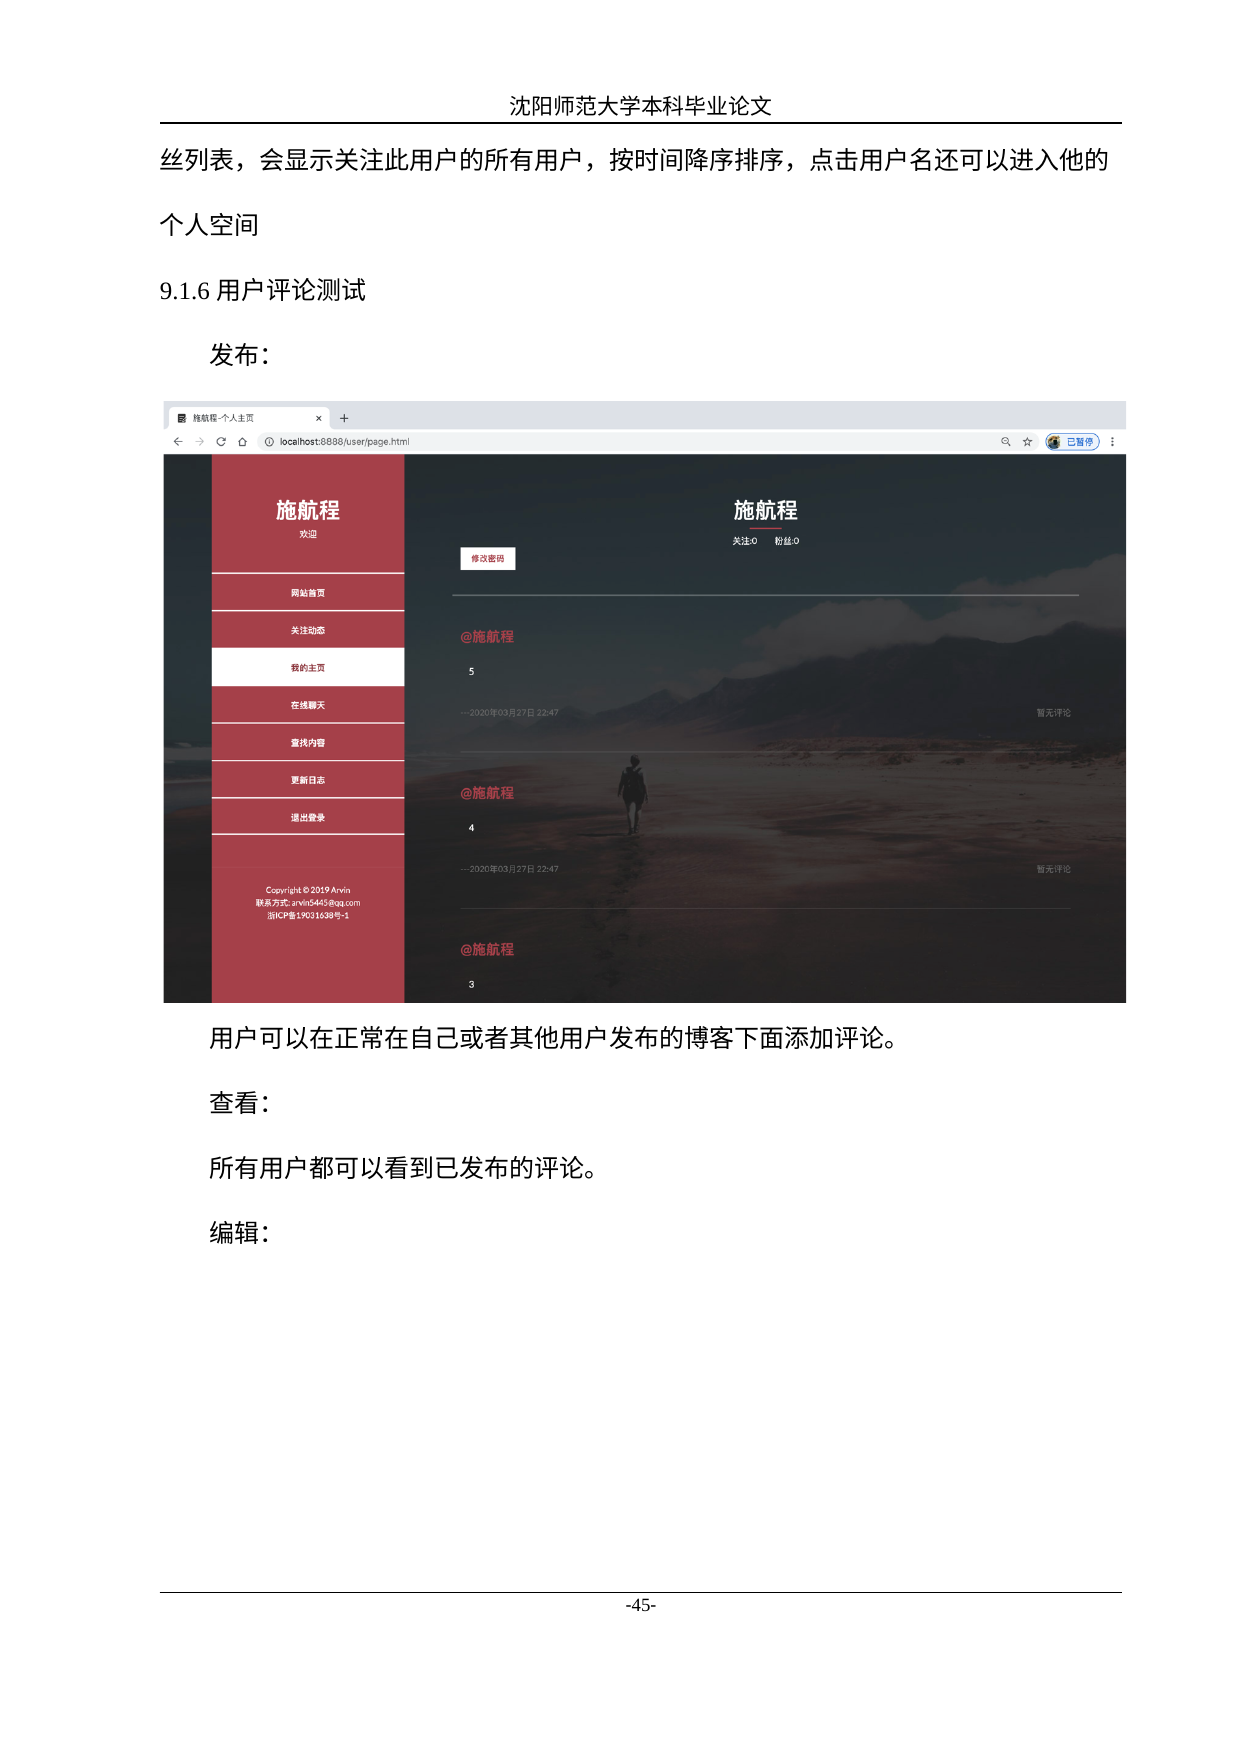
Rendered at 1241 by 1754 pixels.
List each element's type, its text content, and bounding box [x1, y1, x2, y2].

text 发布： [159, 321, 1122, 386]
text 编辑： [159, 1199, 1122, 1264]
picture [163, 401, 1127, 1003]
text 查看： [159, 1069, 1122, 1134]
subtitle 9.1.6 用户评论测试 [159, 256, 1122, 321]
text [159, 126, 1122, 256]
text 所有用户都可以看到已发布的评论。 [159, 1134, 1122, 1199]
